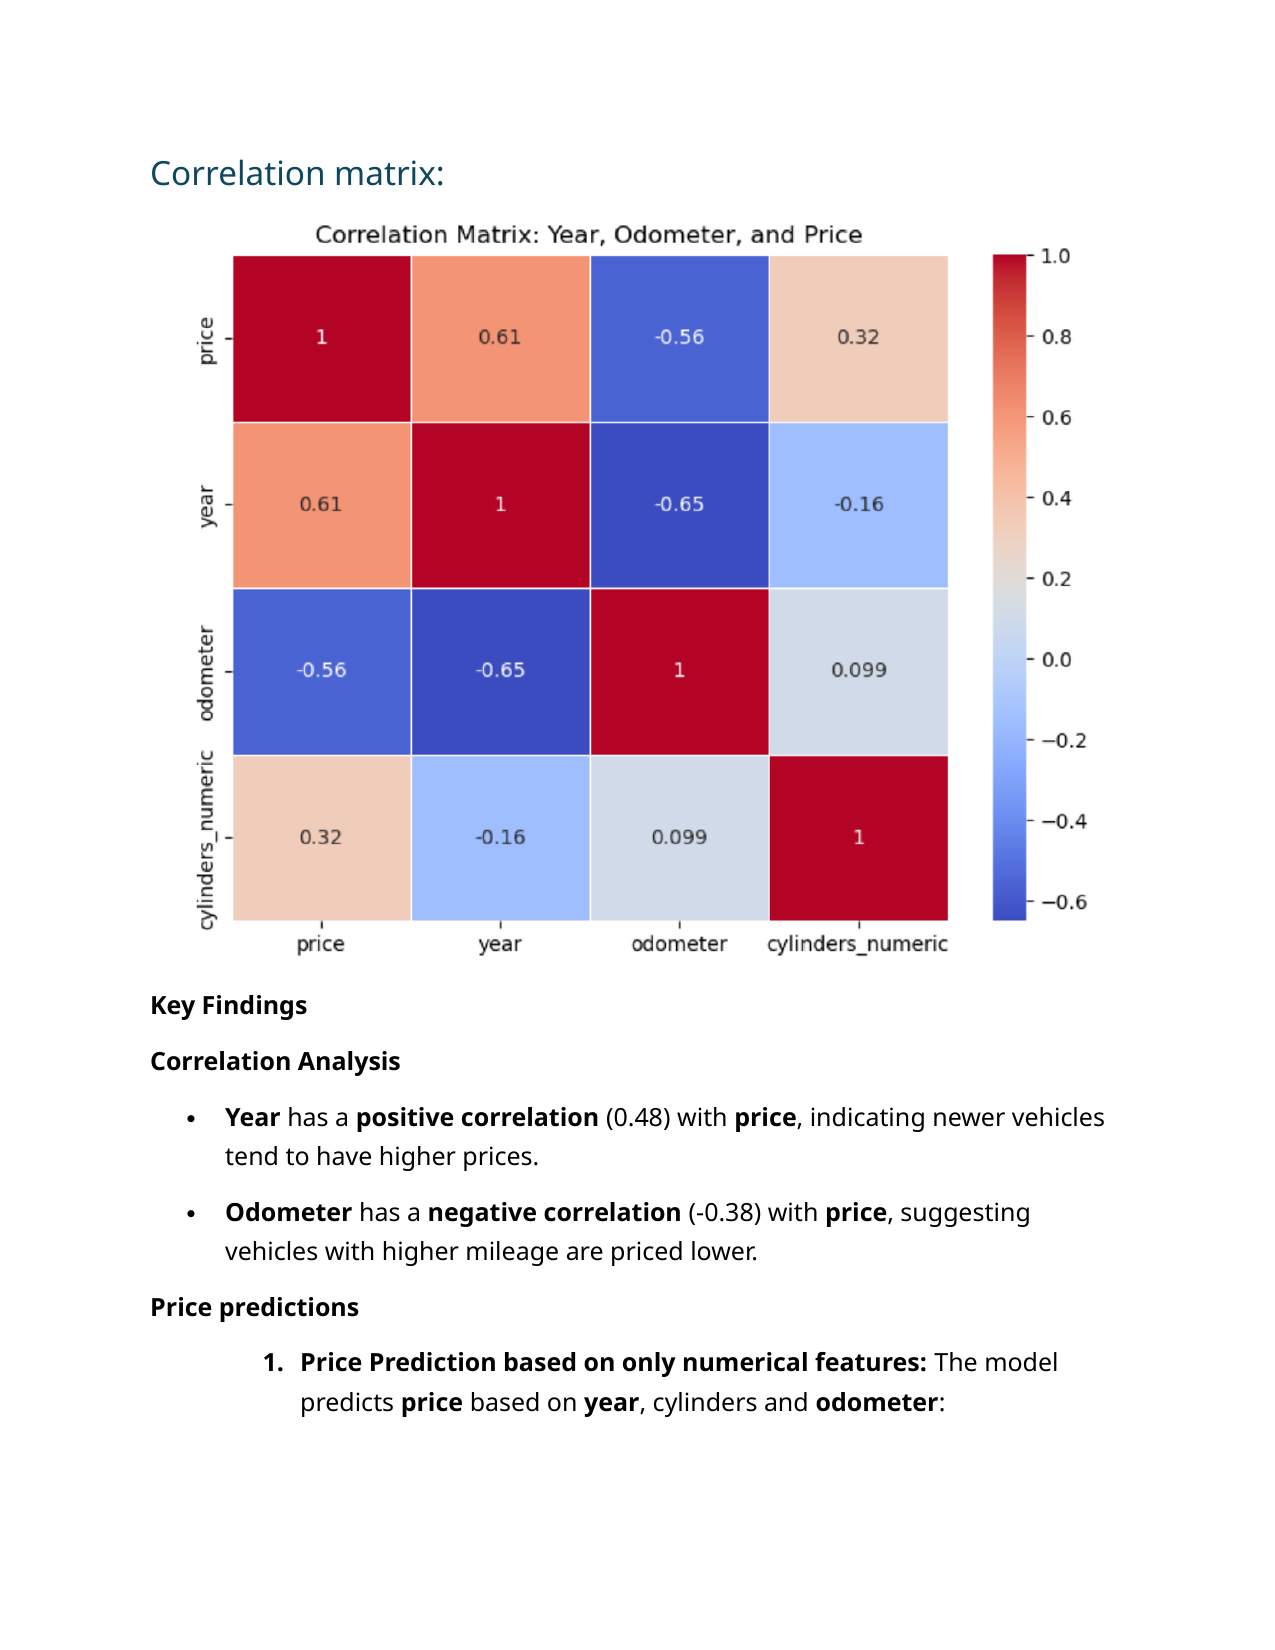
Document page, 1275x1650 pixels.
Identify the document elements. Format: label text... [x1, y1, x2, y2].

list Odometer has a negative correlation (-0.38) with price, suggesting vehicles with higher mileage are priced lower. [187, 1194, 1125, 1267]
subtitle Correlation matrix: [150, 150, 1125, 195]
picture [150, 210, 1125, 966]
text Price predictions [150, 1289, 1125, 1323]
list Year has a positive correlation (0.48) with price, indicating newer vehicles tend to have higher prices. [187, 1099, 1125, 1172]
list Price Prediction based on only numerical features: The model predicts price based on year, cylinders and odometer: [262, 1345, 1125, 1418]
text Key Findings [150, 987, 1125, 1022]
text Correlation Analysis [150, 1043, 1125, 1077]
